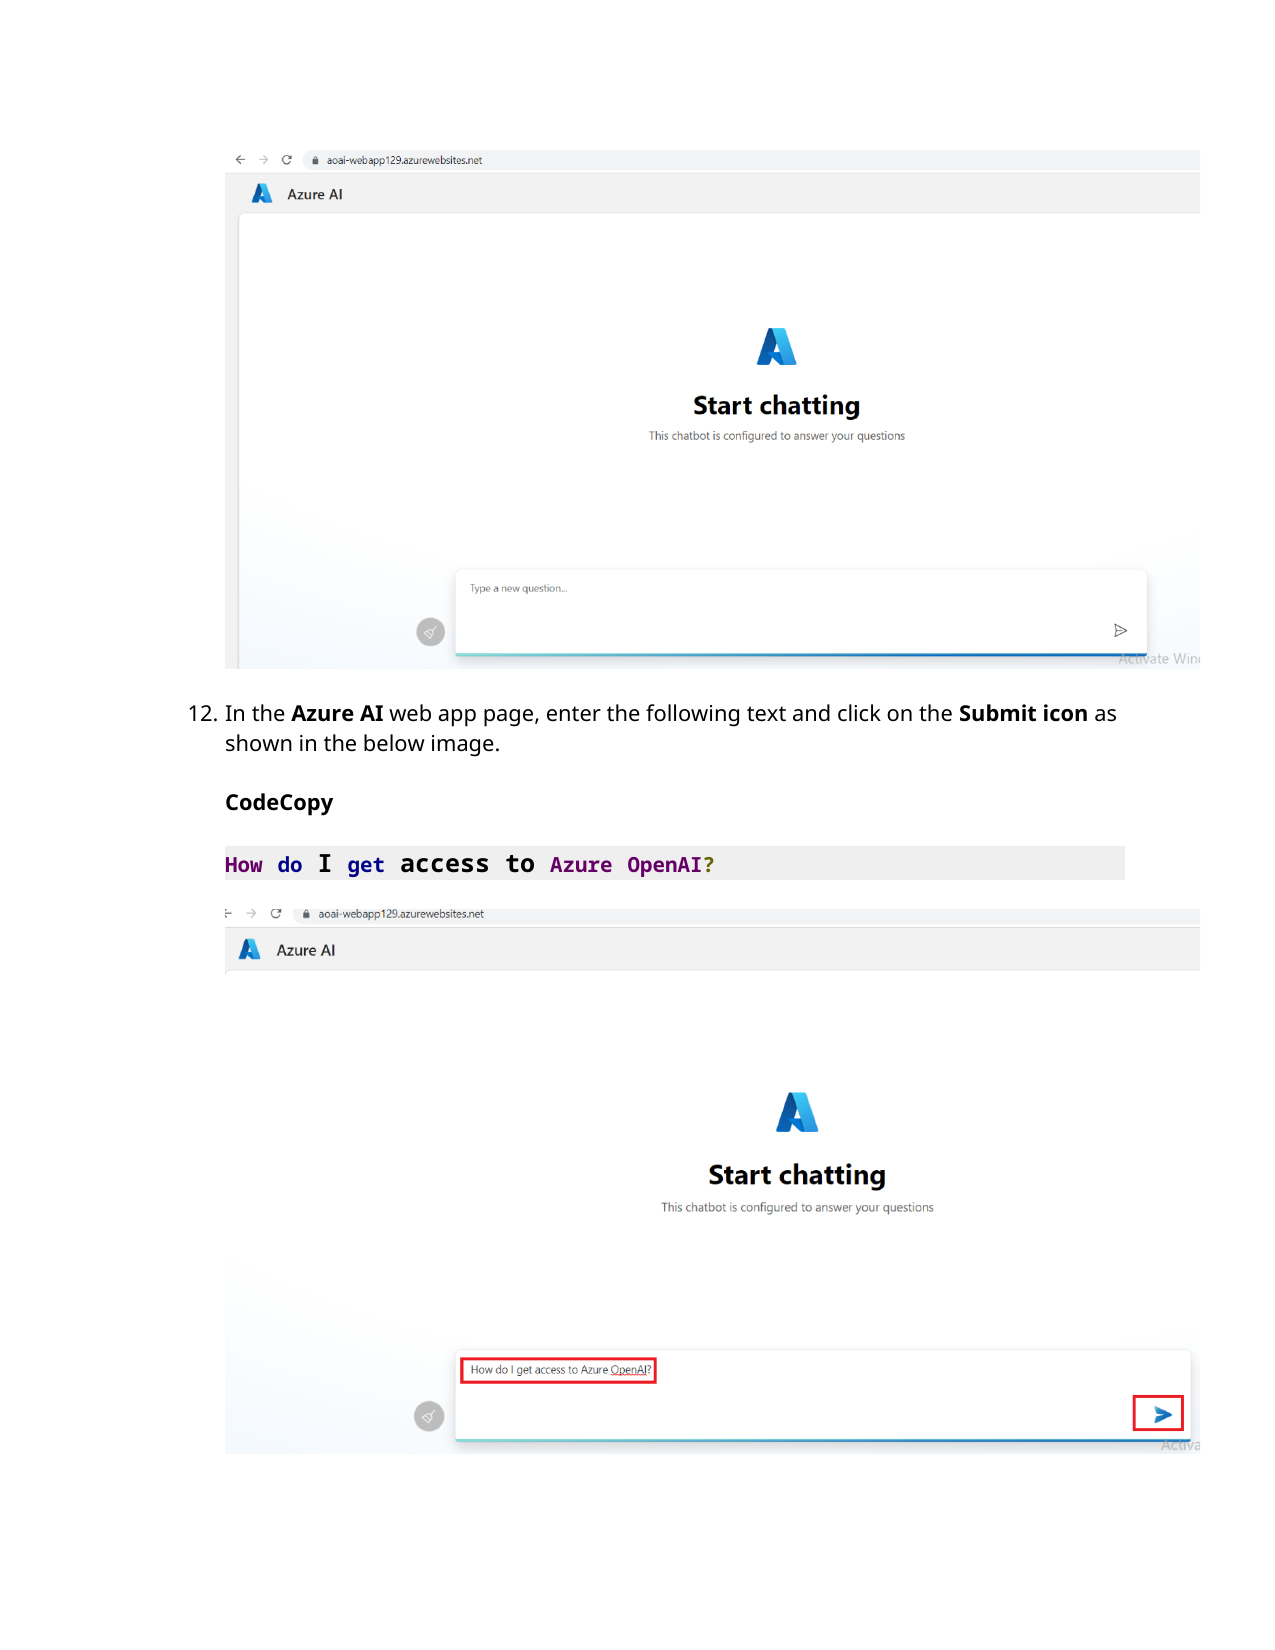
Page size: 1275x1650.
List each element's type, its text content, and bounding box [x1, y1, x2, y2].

text CodeCopy [225, 787, 1125, 817]
list In the Azure AI web app page, enter the following text and click on the Submit icon as shown in the below image. [187, 698, 1125, 758]
text How do I get access to Azure OpenAI? [627, 846, 1125, 880]
picture [225, 909, 1200, 1454]
picture [225, 150, 1200, 669]
